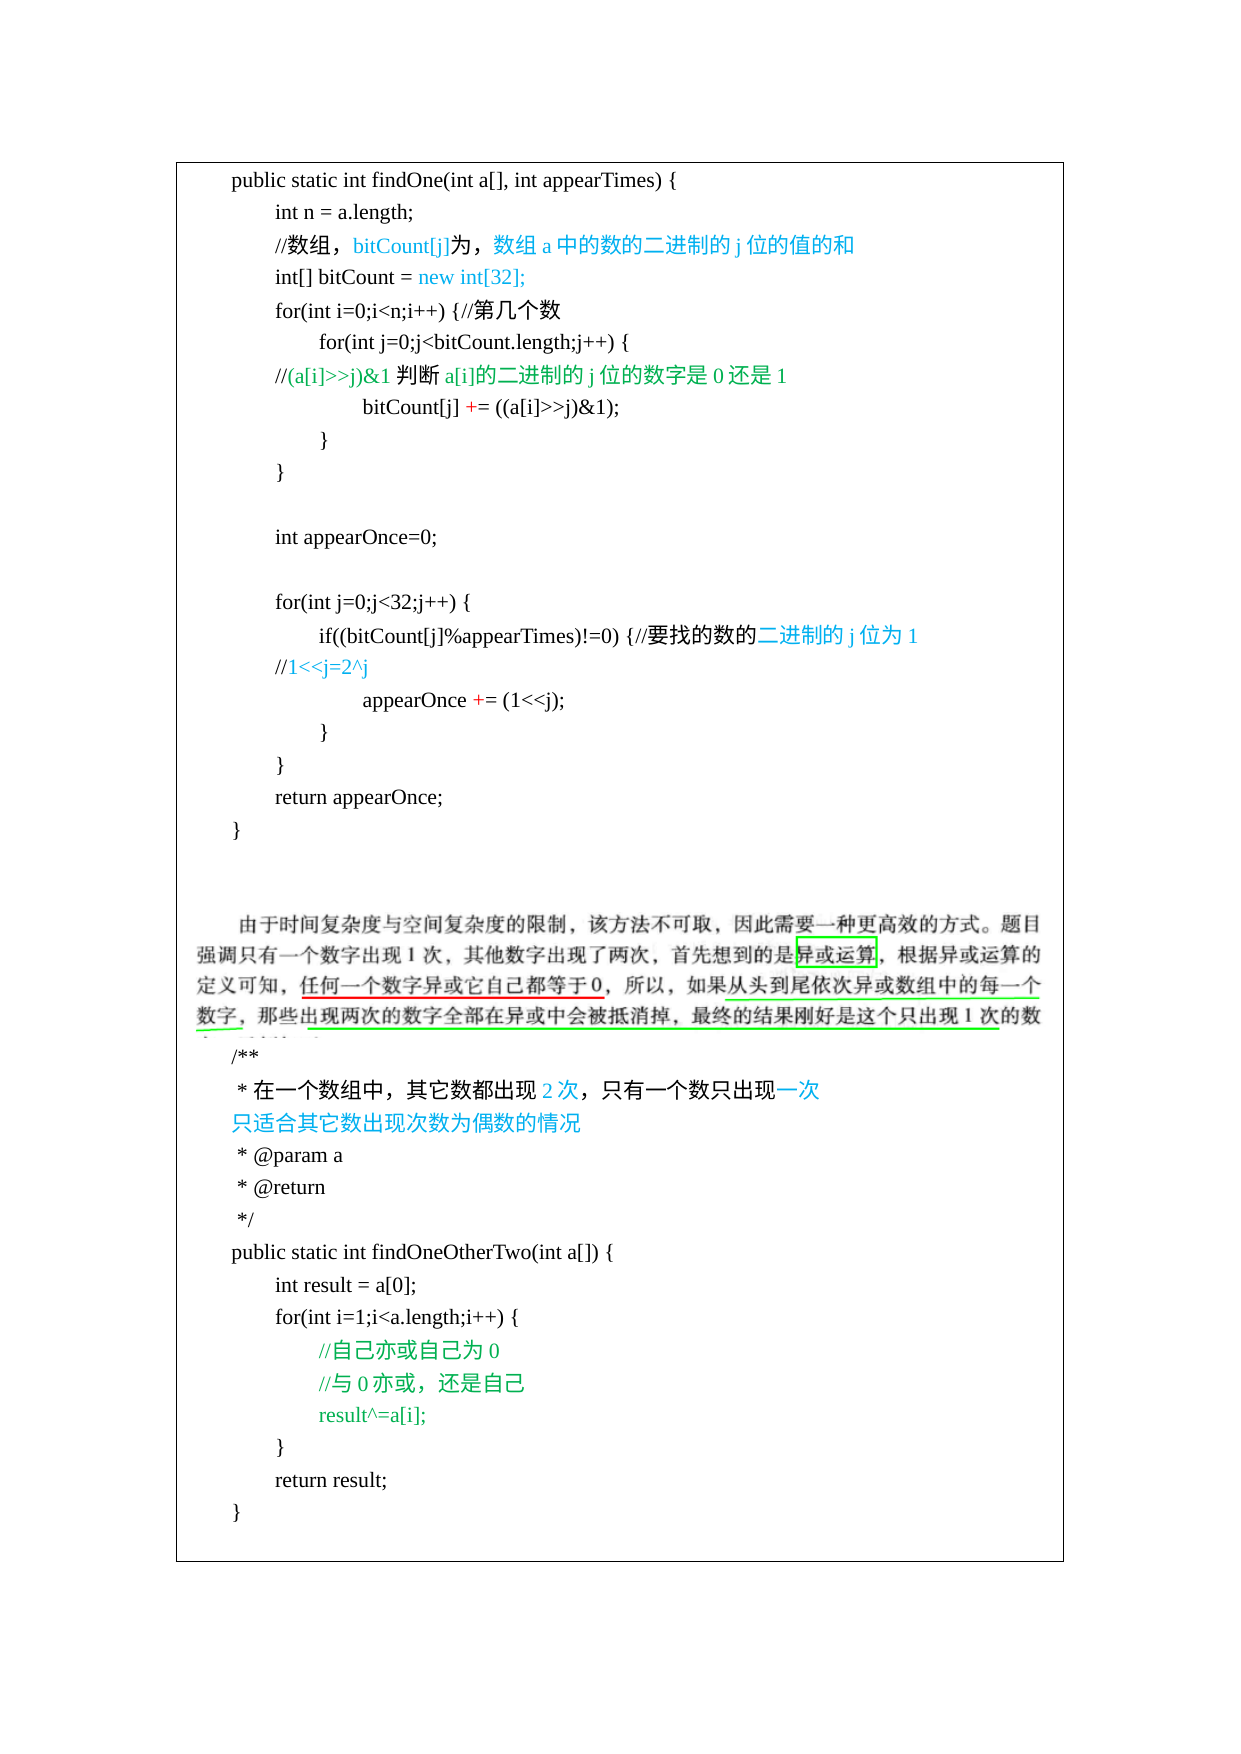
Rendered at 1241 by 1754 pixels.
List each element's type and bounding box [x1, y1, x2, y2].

picture [311, 662, 321, 672]
table_header [177, 163, 1063, 1561]
picture [352, 662, 357, 670]
picture [513, 271, 518, 287]
picture [187, 912, 1053, 1038]
picture [431, 240, 438, 258]
picture [538, 1113, 543, 1133]
